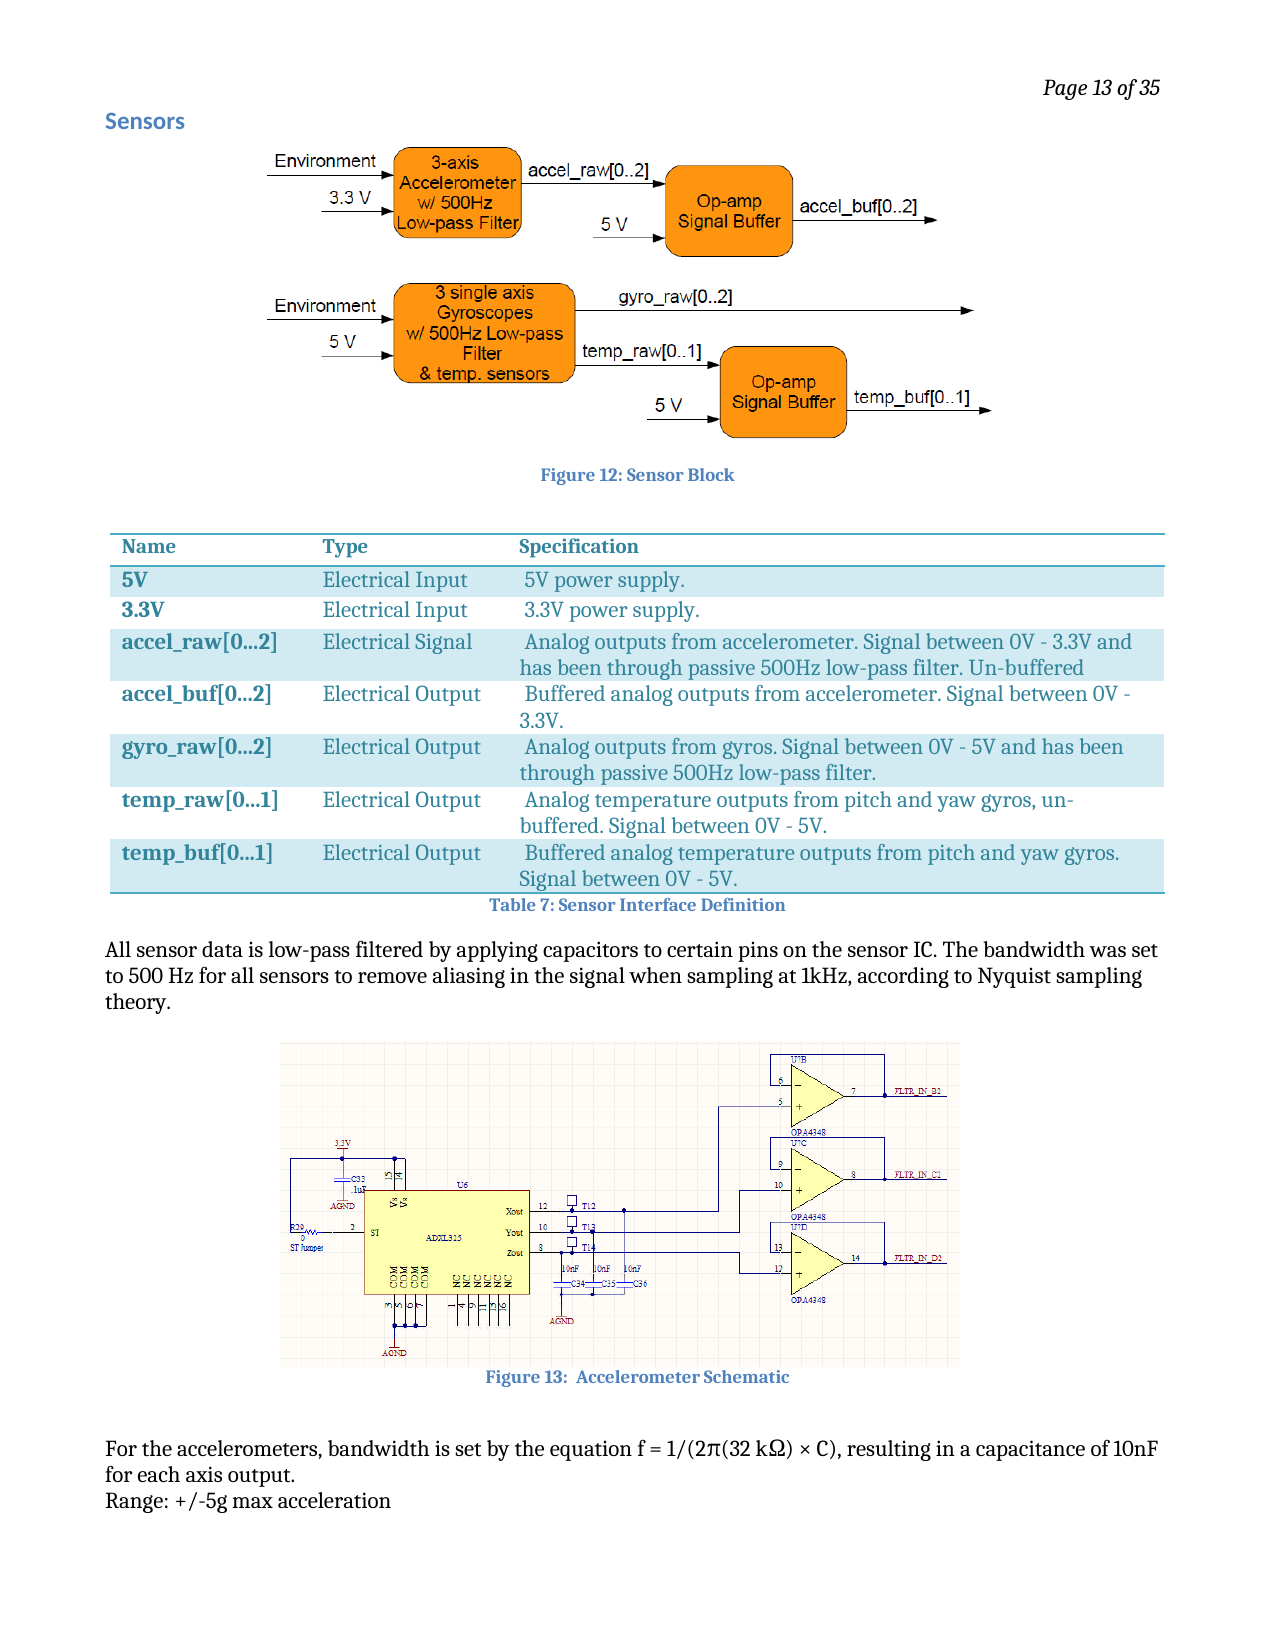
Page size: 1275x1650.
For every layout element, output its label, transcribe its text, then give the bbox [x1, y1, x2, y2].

table_cell gyro_raw[0...2] [110, 734, 311, 787]
table_cell Analog temperature outputs from pitch and yaw gyros, un-buffered. Signal between 0V - 5V. [508, 787, 1164, 839]
table_header Specification [508, 535, 1164, 565]
table_cell temp_buf[0...1] [110, 839, 311, 892]
subtitle Sensors [105, 105, 1170, 136]
table_header Type [311, 535, 508, 565]
table_cell Electrical Output [311, 787, 508, 839]
text For the accelerometers, bandwidth is set by the equation f = 1/(2π(32 kΩ) × C), resulting in a capacitance of 10nF for each axis output. [105, 1435, 1170, 1488]
table_cell Electrical Input [311, 597, 508, 628]
table_cell 3.3V [110, 597, 311, 628]
table_cell Electrical Input [311, 567, 508, 597]
table_cell Electrical Output [311, 734, 508, 787]
text All sensor data is low-pass filtered by applying capacitors to certain pins on the sensor IC. The bandwidth was set to 500 Hz for all sensors to remove aliasing in the signal when sampling at 1kHz, according to Nyquist sampling theory. [105, 936, 1170, 1016]
table_cell Analog outputs from accelerometer. Signal between 0V - 3.3V and has been through passive 500Hz low-pass filter. Un-buffered [508, 629, 1164, 681]
picture [255, 135, 1005, 464]
picture [280, 1041, 961, 1367]
table_cell 3.3V power supply. [508, 597, 1164, 628]
table_header Name [110, 535, 311, 565]
table_cell temp_raw[0...1] [110, 787, 311, 839]
table_cell Electrical Signal [311, 629, 508, 681]
text Range: +/-5g max acceleration [105, 1488, 1170, 1514]
table_cell Buffered analog outputs from accelerometer. Signal between 0V - 3.3V. [508, 681, 1164, 734]
table_cell 5V power supply. [508, 567, 1164, 597]
table_cell 5V [110, 567, 311, 597]
table_cell accel_raw[0...2] [110, 629, 311, 681]
table_cell accel_buf[0...2] [110, 681, 311, 734]
table_cell Buffered analog temperature outputs from pitch and yaw gyros. Signal between 0V - 5V. [508, 839, 1164, 892]
table_cell Electrical Output [311, 839, 508, 892]
table_cell Electrical Output [311, 681, 508, 734]
table_cell Analog outputs from gyros. Signal between 0V - 5V and has been through passive 500Hz low-pass filter. [508, 734, 1164, 787]
